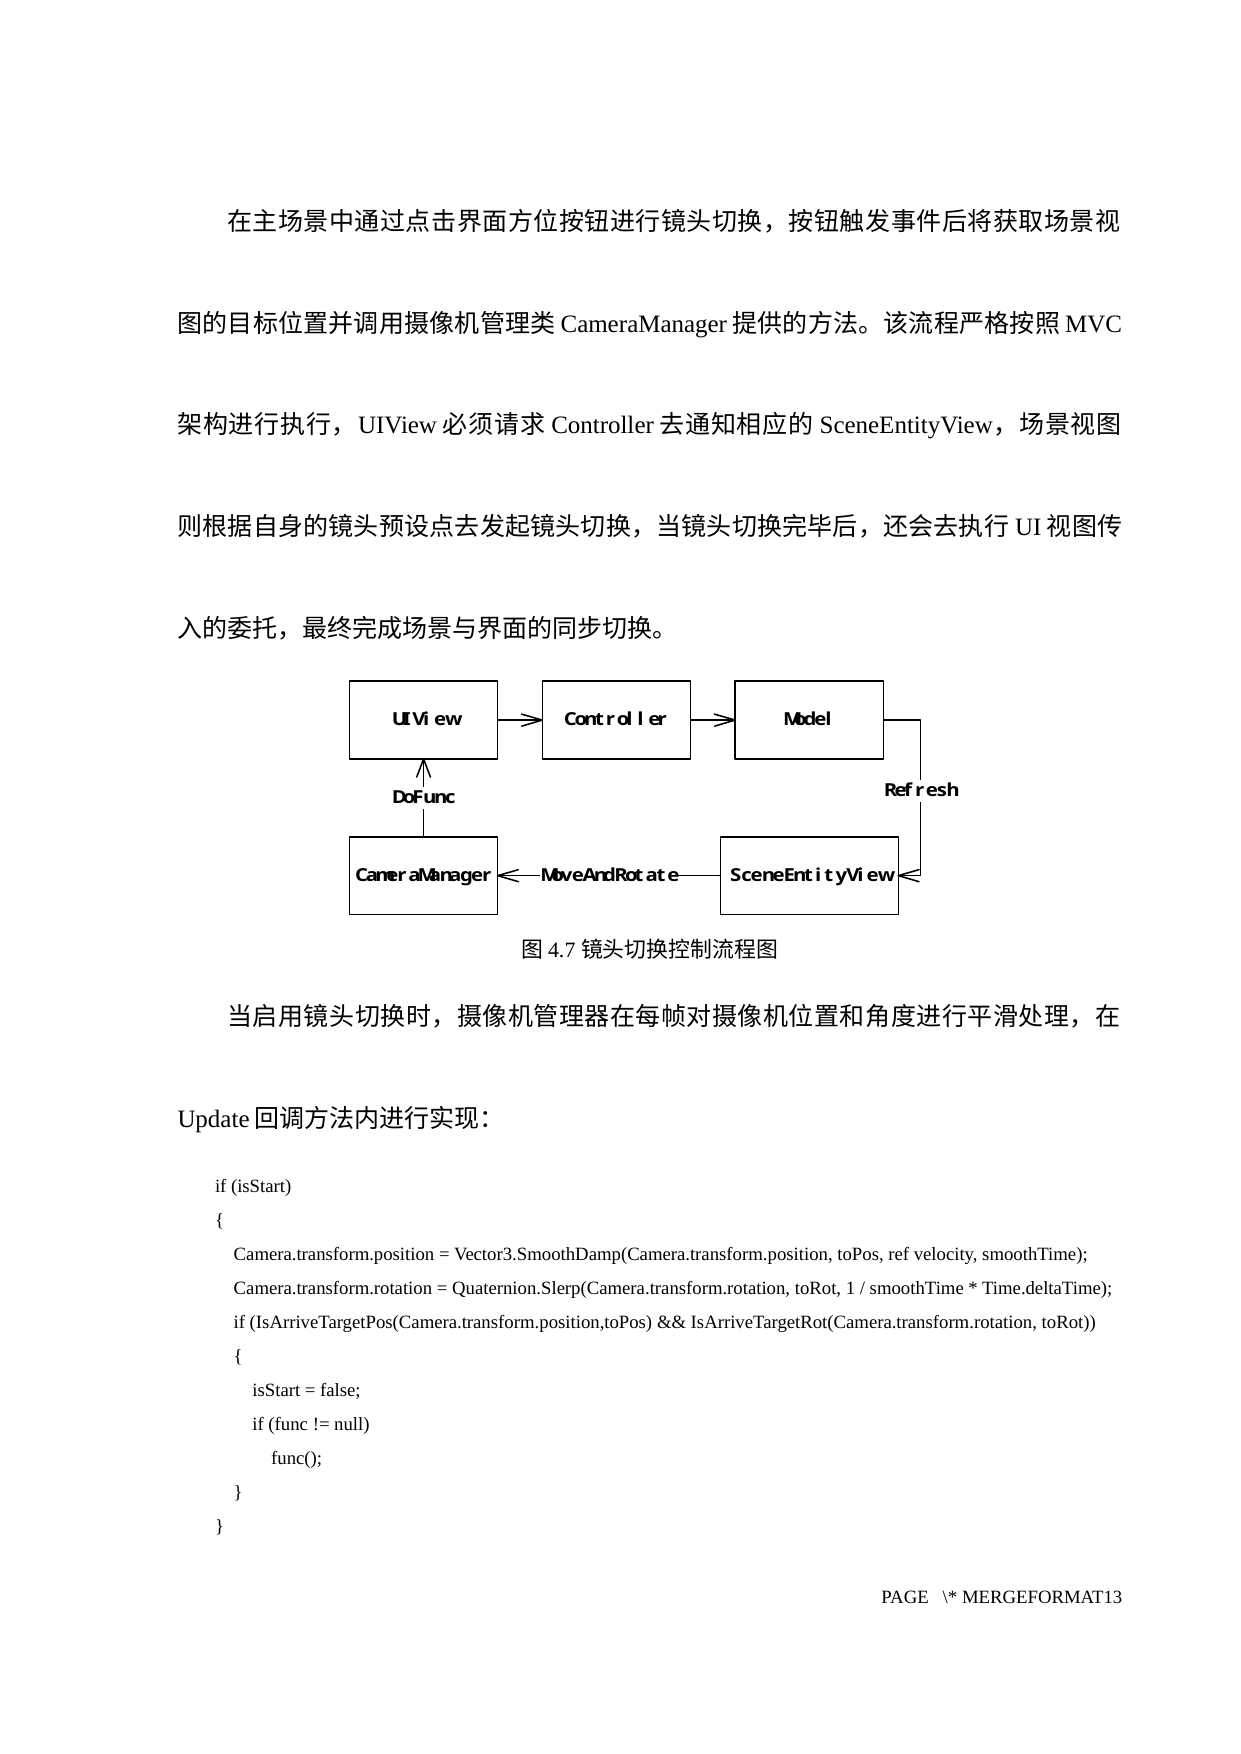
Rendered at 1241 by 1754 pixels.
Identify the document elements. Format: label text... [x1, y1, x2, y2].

text isStart = false; [177, 1372, 1122, 1406]
text } [177, 1508, 1122, 1542]
text if (func != null) [177, 1406, 1122, 1440]
text if (isStart) [177, 1169, 1122, 1203]
text func(); [177, 1440, 1122, 1474]
text } [177, 1474, 1122, 1508]
text { [177, 1338, 1122, 1372]
text Camera.transform.position = Vector3.SmoothDamp(Camera.transform.position, toPos, ref velocity, smoothTime); [177, 1237, 1122, 1271]
text 图4.7 镜头切换控制流程图 [177, 931, 1122, 965]
text 在主场景中通过点击界面方位按钮进行镜头切换，按钮触发事件后将获取场景视图的目标位置并调用摄像机管理类CameraManager提供的方法。该流程严格按照MVC架构进行执行，UIView必须请求Controller去通知相应的SceneEntityView，场景视图则根据自身的镜头预设点去发起镜头切换，当镜头切换完毕后，还会去执行UI视图传入的委托，最终完成场景与界面的同步切换。 [177, 185, 1122, 661]
text { [177, 1203, 1122, 1237]
text 当启用镜头切换时，摄像机管理器在每帧对摄像机位置和角度进行平滑处理，在Update回调方法内进行实现： [177, 981, 1122, 1151]
text if (IsArriveTargetPos(Camera.transform.position,toPos) && IsArriveTargetRot(Camera.transform.rotation, toRot)) [177, 1304, 1122, 1338]
text Camera.transform.rotation = Quaternion.Slerp(Camera.transform.rotation, toRot, 1 / smoothTime * Time.deltaTime); [177, 1271, 1122, 1304]
